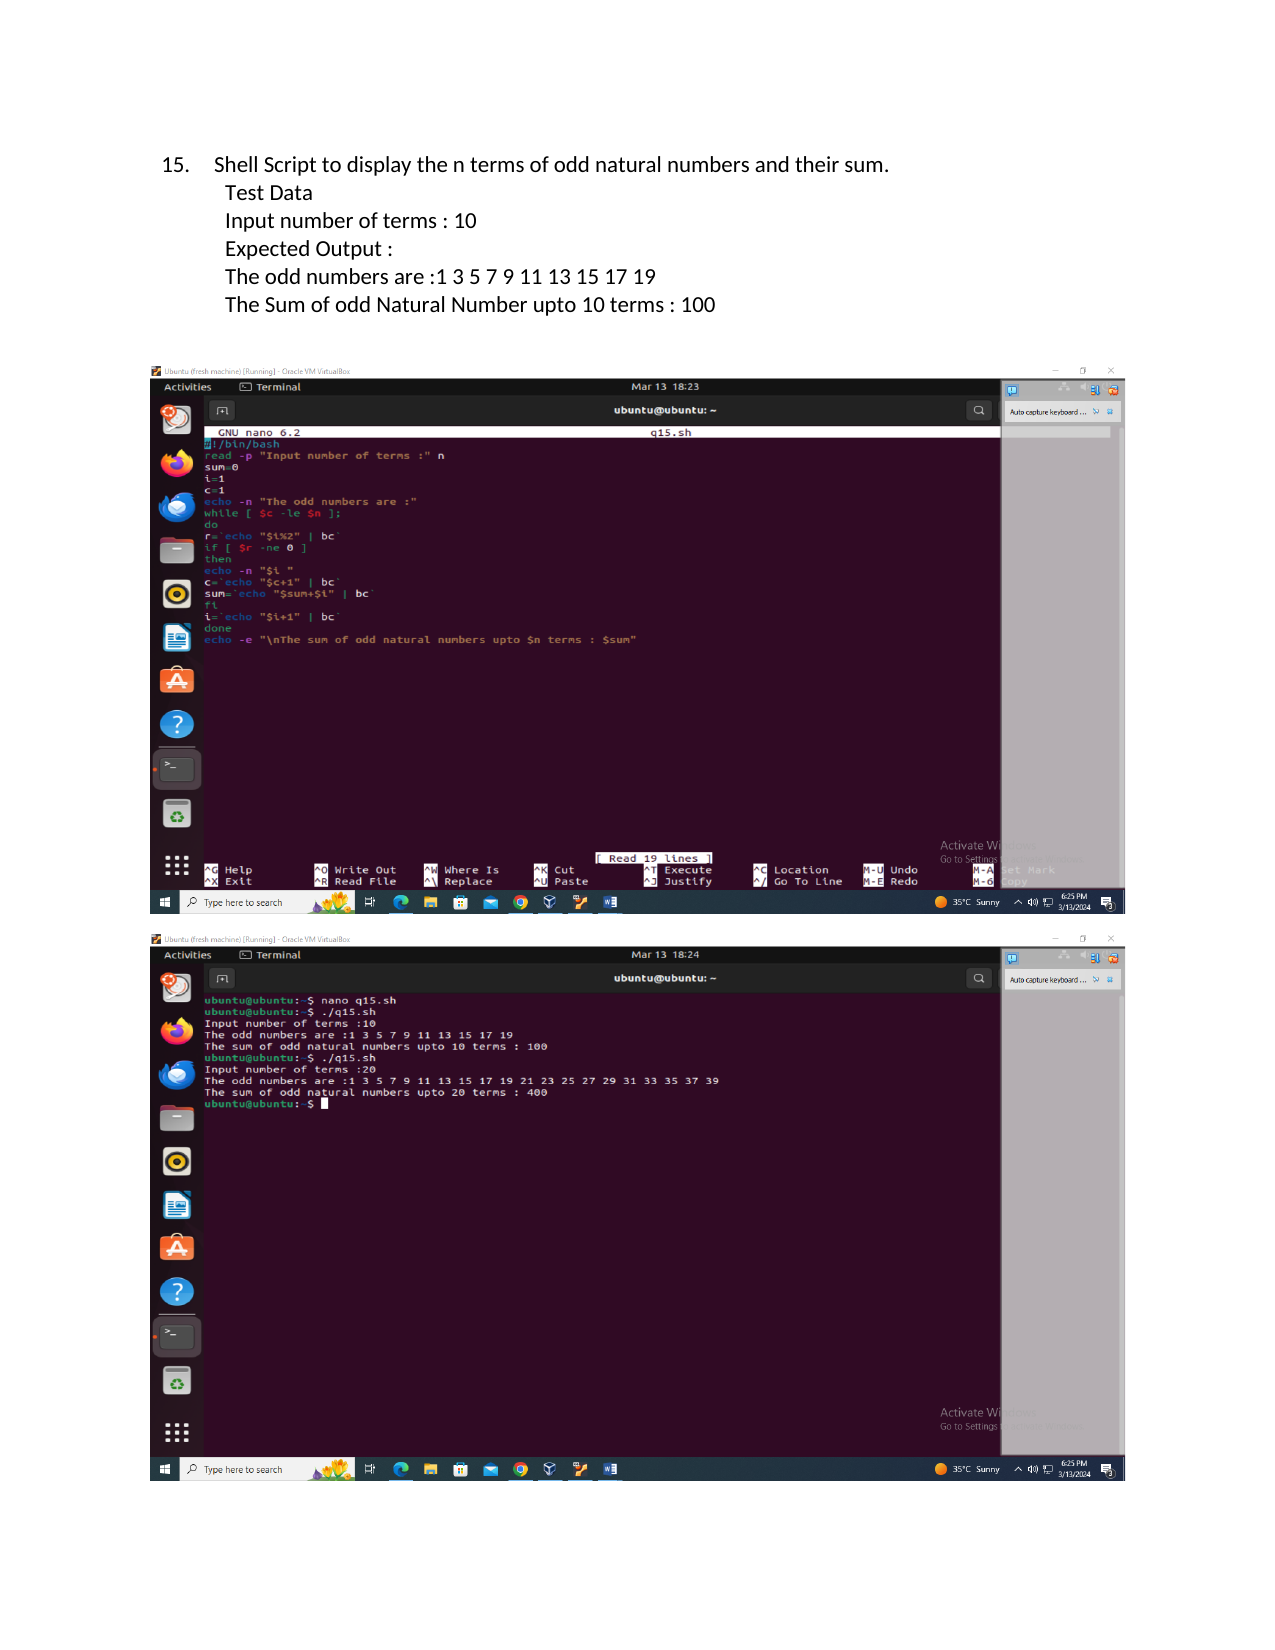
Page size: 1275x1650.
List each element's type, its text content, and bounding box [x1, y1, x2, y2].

text The Sum of odd Natural Number upto 10 terms : 100 [225, 290, 1125, 318]
list Shell Script to display the n terms of odd natural numbers and their sum. [161, 150, 1125, 178]
text Test Data [225, 178, 1125, 206]
text Expected Output : [225, 234, 1125, 262]
text Input number of terms : 10 [225, 206, 1125, 234]
text The odd numbers are :1 3 5 7 9 11 13 15 17 19 [225, 262, 1125, 290]
picture [150, 365, 1125, 914]
picture [150, 932, 1125, 1481]
